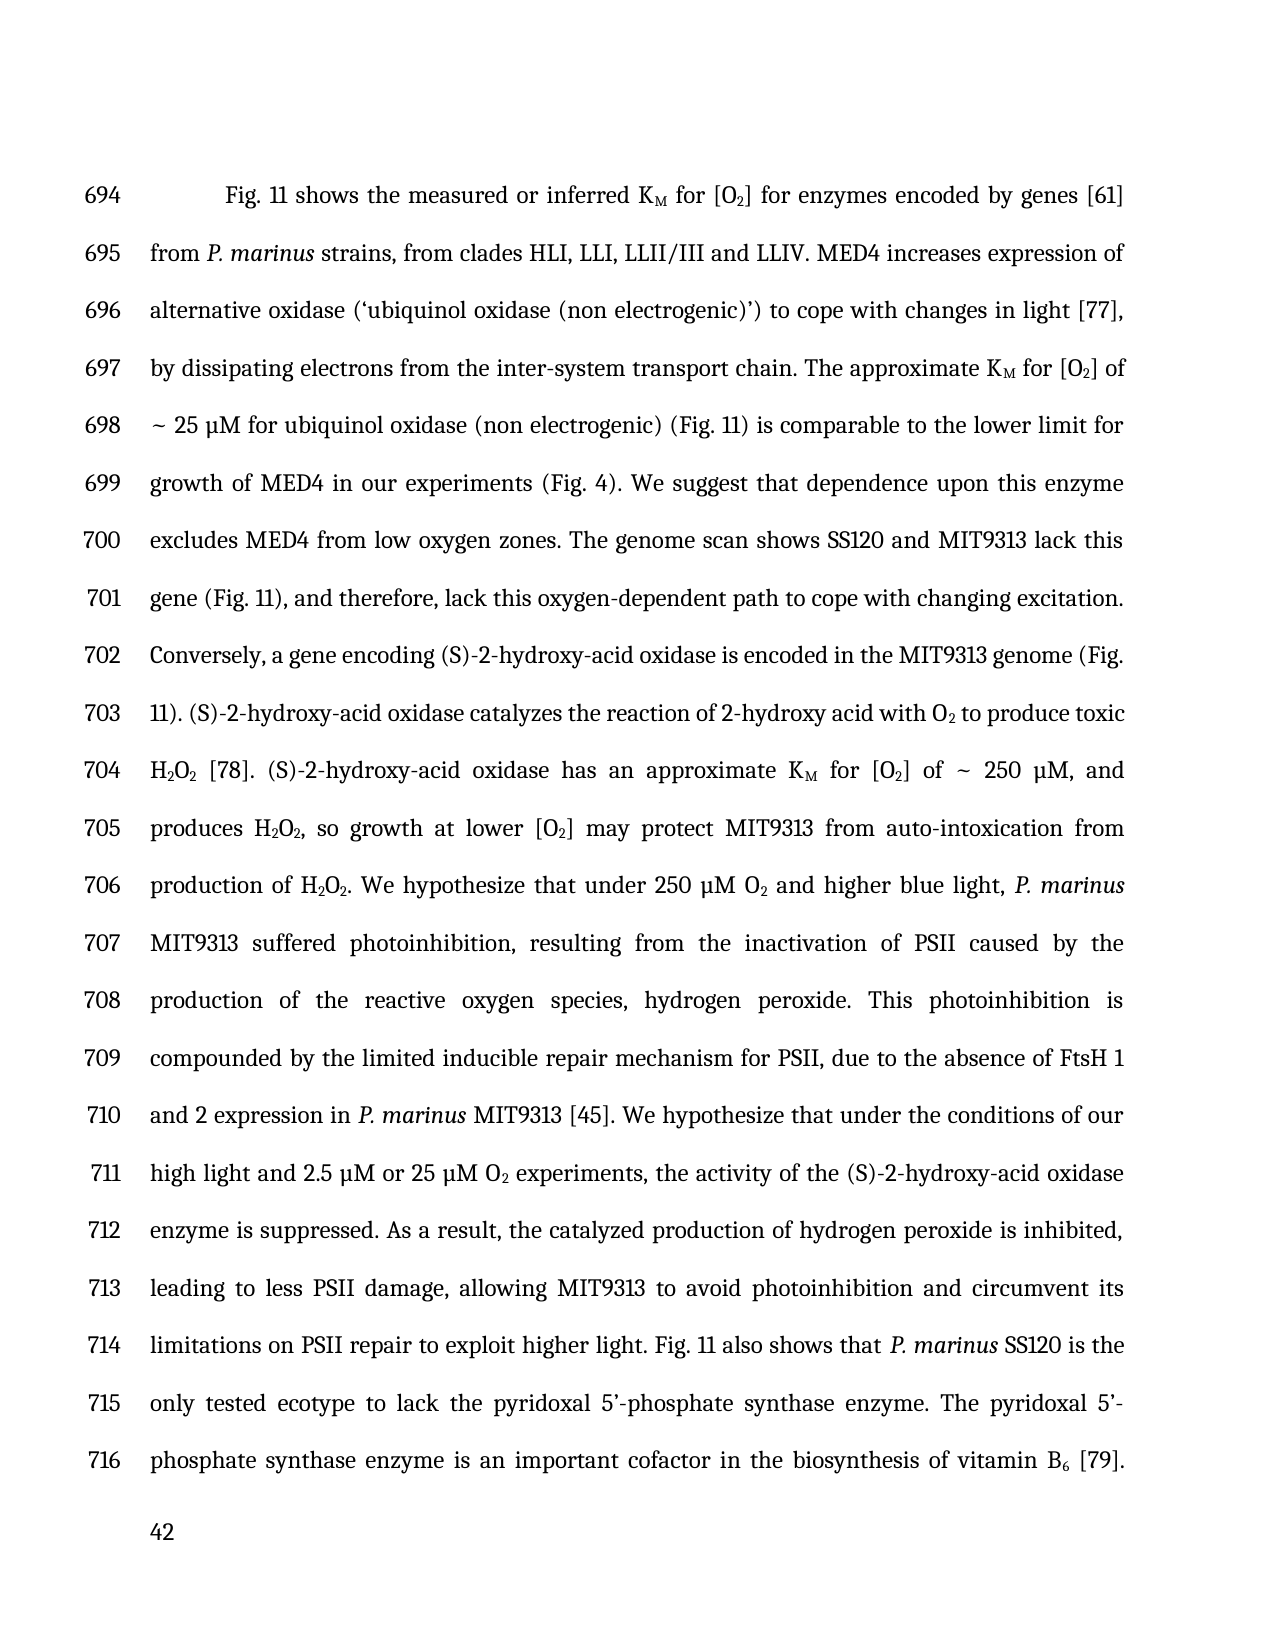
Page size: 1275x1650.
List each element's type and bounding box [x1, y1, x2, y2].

text [150, 181, 1125, 1475]
